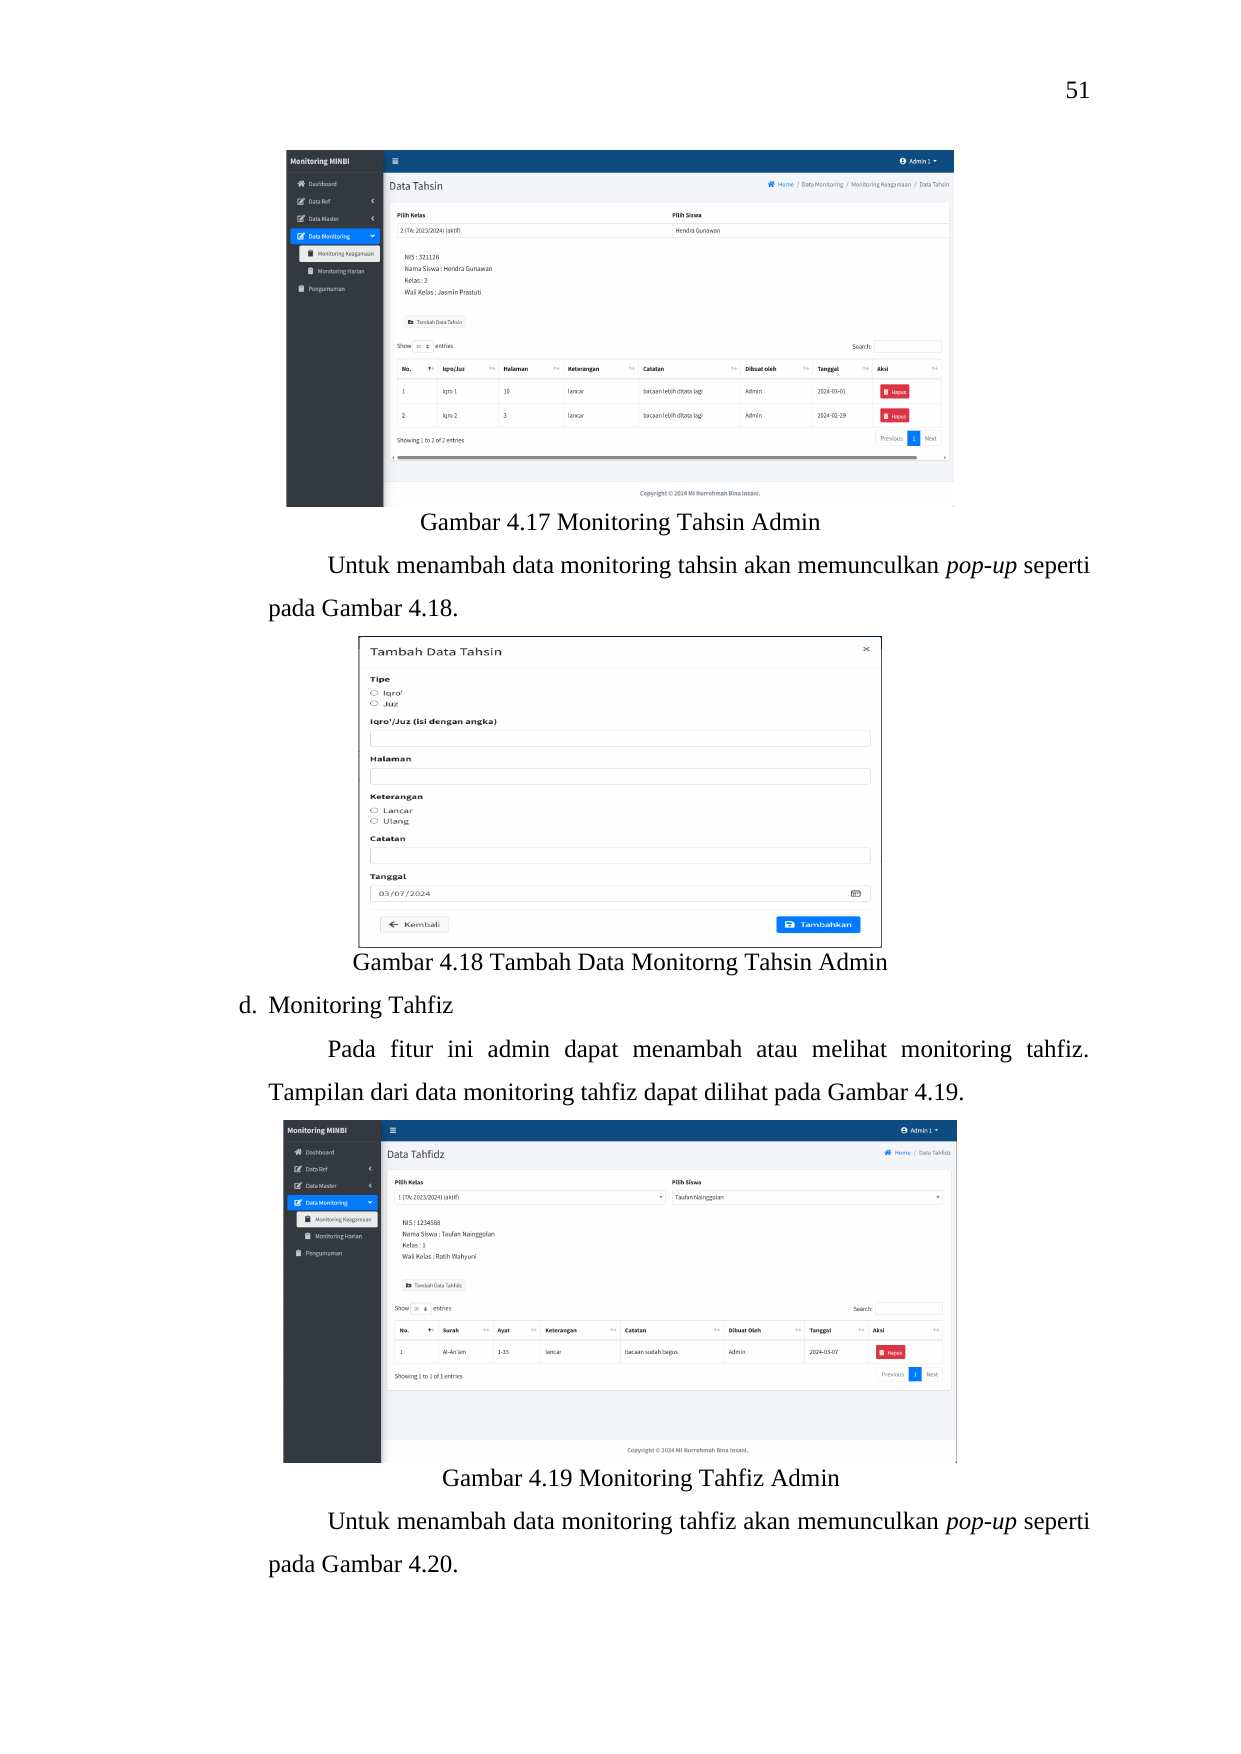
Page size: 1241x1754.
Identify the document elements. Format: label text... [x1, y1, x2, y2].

text Gambar 4.17 Monitoring Tahsin Admin [150, 507, 1090, 536]
picture [283, 1120, 957, 1463]
text Untuk menambah data monitoring tahsin akan memunculkan pop-up seperti pada Gambar 4.18. [268, 550, 1090, 622]
text Pada fitur ini admin dapat menambah atau melihat monitoring tahfiz. Tampilan dari data monitoring tahfiz dapat dilihat pada Gambar 4.19. [268, 1034, 1090, 1106]
text Gambar 4.19 Monitoring Tahfiz Admin [150, 1463, 1090, 1492]
text Gambar 4.18 Tambah Data Monitorng Tahsin Admin [150, 947, 1090, 976]
picture [358, 636, 882, 948]
text Untuk menambah data monitoring tahfiz akan memunculkan pop-up seperti pada Gambar 4.20. [268, 1506, 1090, 1578]
picture [286, 150, 954, 507]
list Monitoring Tahfiz [239, 991, 1090, 1019]
